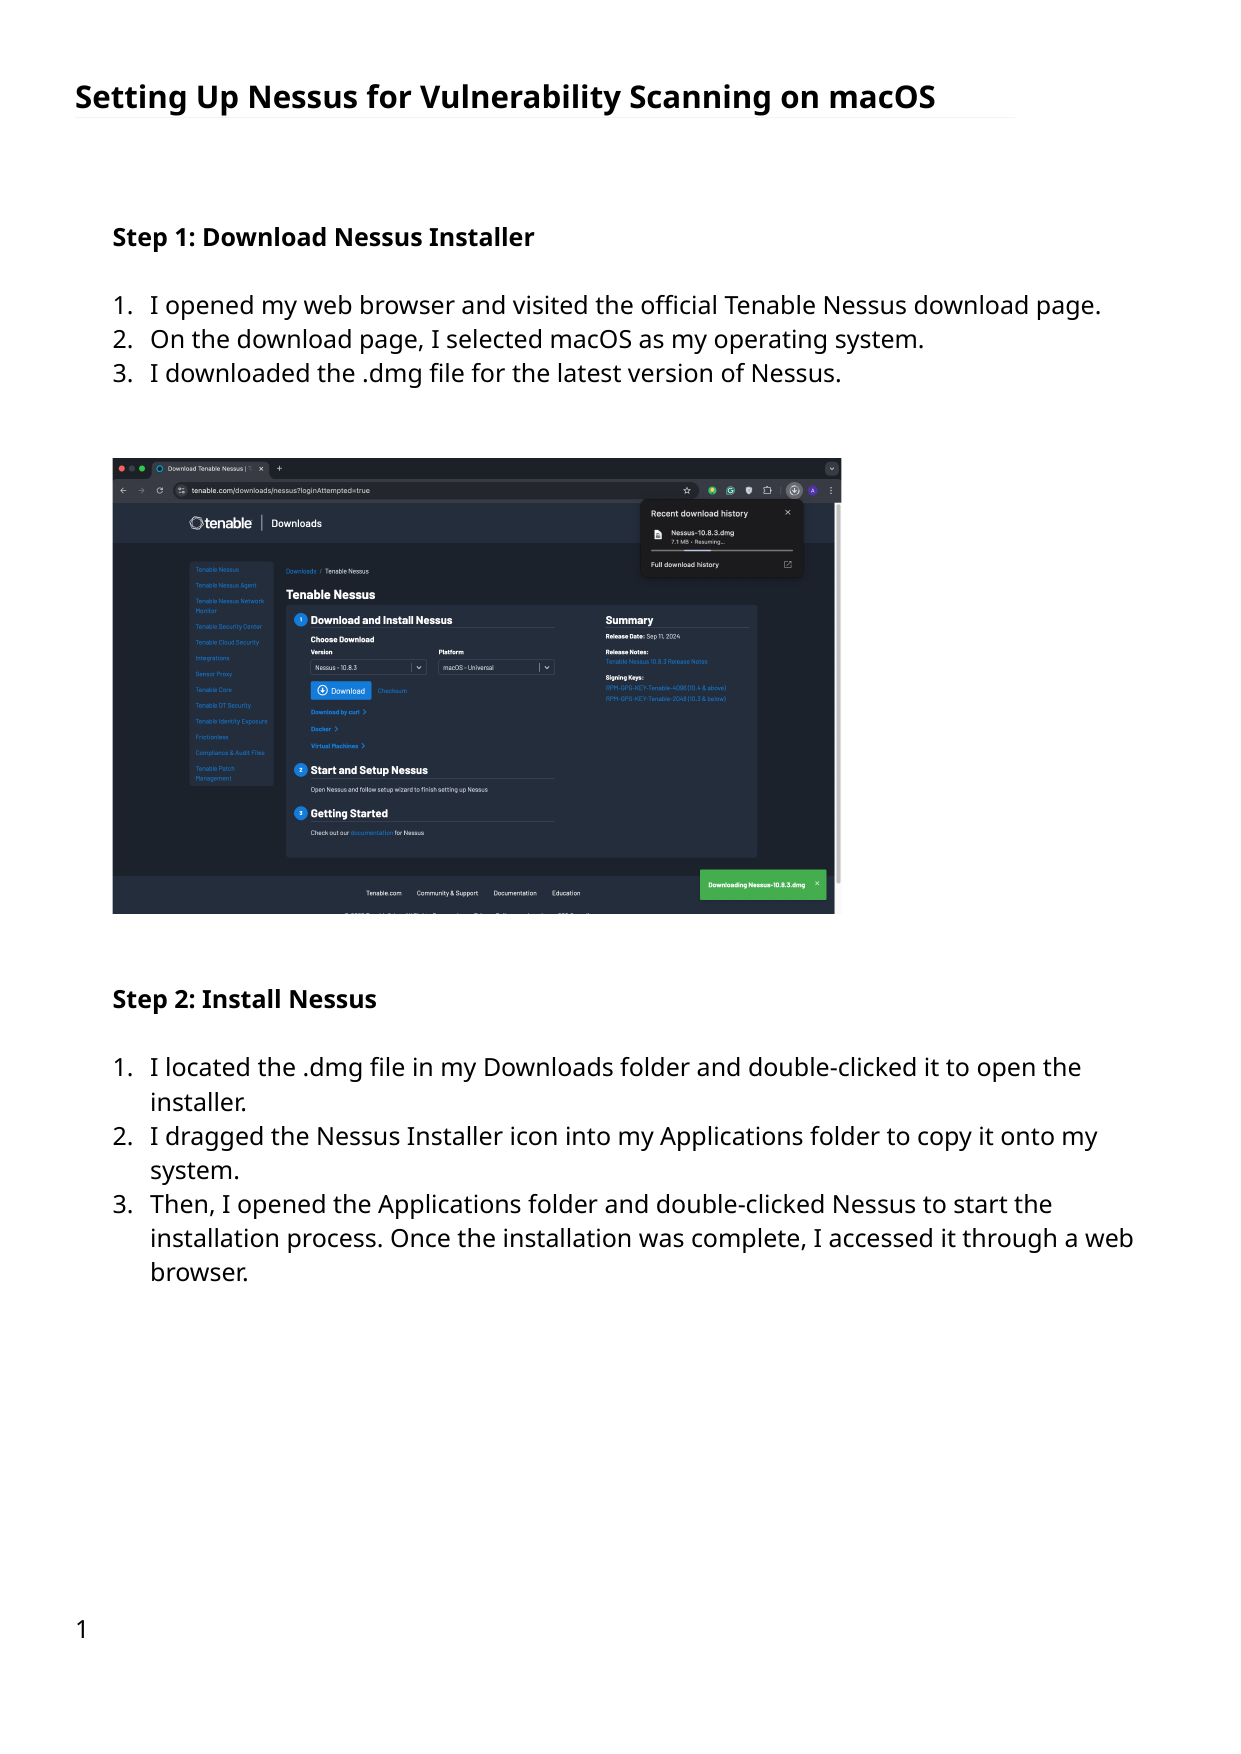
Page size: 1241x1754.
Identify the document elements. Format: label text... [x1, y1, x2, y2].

list I located the .dmg file in my Downloads folder and double-clicked it to open the installer. [112, 1050, 1165, 1118]
text Step 2: Install Nessus [112, 982, 1165, 1016]
list On the download page, I selected macOS as my operating system. [112, 322, 1165, 356]
list I dragged the Nessus Installer icon into my Applications folder to copy it onto my system. [112, 1118, 1165, 1186]
list Then, I opened the Applications folder and double-clicked Nessus to start the installation process. Once the installation was complete, I accessed it through a web browser. [112, 1186, 1165, 1288]
text Setting Up Nessus for Vulnerability Scanning on macOS [75, 75, 1165, 118]
list I opened my web browser and visited the official Tenable Nessus download page. [112, 288, 1165, 322]
picture [112, 458, 842, 914]
list I downloaded the .dmg file for the latest version of Nessus. [112, 356, 1165, 390]
text Step 1: Download Nessus Installer [75, 220, 1165, 254]
